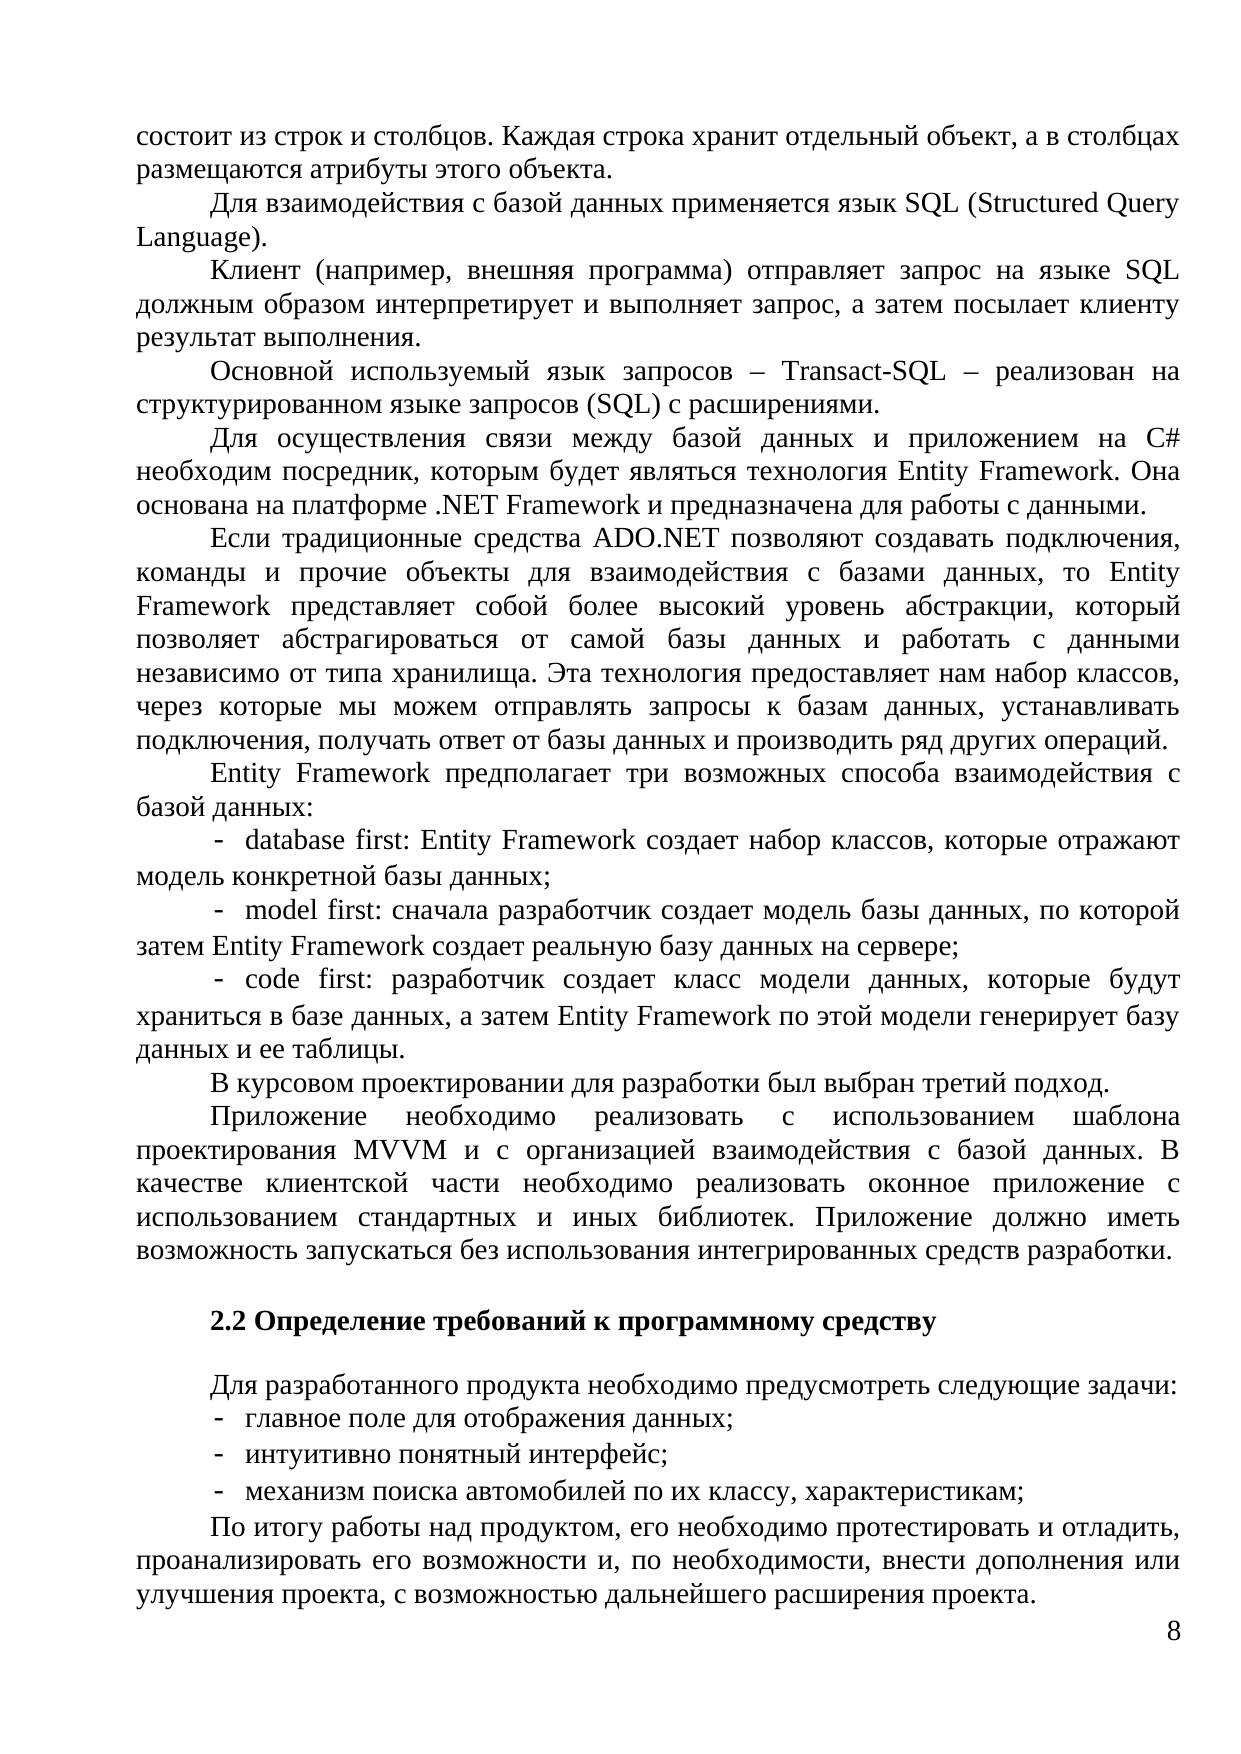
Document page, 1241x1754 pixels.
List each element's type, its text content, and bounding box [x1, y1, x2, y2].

text Основной используемый язык запросов – Transact-SQL – реализован на структурированном языке запросов (SQL) с расширениями. [136, 353, 1181, 420]
text По итогу работы над продуктом, его необходимо протестировать и отладить, проанализировать его возможности и, по необходимости, внести дополнения или улучшения проекта, с возможностью дальнейшего расширения проекта. [136, 1509, 1181, 1609]
text Приложение необходимо реализовать с использованием шаблона проектирования MVVM и с организацией взаимодействия с базой данных. В качестве клиентской части необходимо реализовать оконное приложение с использованием стандартных и иных библиотек. Приложение должно иметь возможность запускаться без использования интегрированных средств разработки. [136, 1098, 1181, 1266]
text model first: сначала разработчик создает модель базы данных, по которой затем Entity Framework создает реальную базу данных на сервере; [136, 892, 1181, 962]
text Entity Framework предполагает три возможных способа взаимодействия с базой данных: [136, 755, 1181, 822]
text Для осуществления связи между базой данных и приложением на C# необходим посредник, которым будет являться технология Entity Framework. Она основана на платформе .NET Framework и предназначена для работы с данными. [136, 420, 1181, 521]
text code first: разработчик создает класс модели данных, которые будут храниться в базе данных, а затем Entity Framework по этой модели генерирует базу данных и ее таблицы. [136, 962, 1181, 1065]
text 2.2 Определение требований к программному средству [136, 1303, 1181, 1337]
text механизм поиска автомобилей по их классу, характеристикам; [136, 1473, 1181, 1509]
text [136, 118, 1181, 185]
text database first: Entity Framework создает набор классов, которые отражают модель конкретной базы данных; [136, 822, 1181, 892]
text главное поле для отображения данных; [136, 1401, 1181, 1437]
text интуитивно понятный интерфейс; [136, 1437, 1181, 1473]
text В курсовом проектировании для разработки был выбран третий подход. [136, 1065, 1181, 1098]
text Клиент (например, внешняя программа) отправляет запрос на языке SQL должным образом интерпретирует и выполняет запрос, а затем посылает клиенту результат выполнения. [136, 252, 1181, 353]
text Если традиционные средства ADO.NET позволяют создавать подключения, команды и прочие объекты для взаимодействия с базами данных, то Entity Framework представляет собой более высокий уровень абстракции, который позволяет абстрагироваться от самой базы данных и работать с данными независимо от типа хранилища. Эта технология предоставляет нам набор классов, через которые мы можем отправлять запросы к базам данных, устанавливать подключения, получать ответ от базы данных и производить ряд других операций. [136, 521, 1181, 755]
text Для разработанного продукта необходимо предусмотреть следующие задачи: [136, 1367, 1181, 1401]
text Для взаимодействия с базой данных применяется язык SQL (Structured Query Language). [136, 185, 1181, 252]
